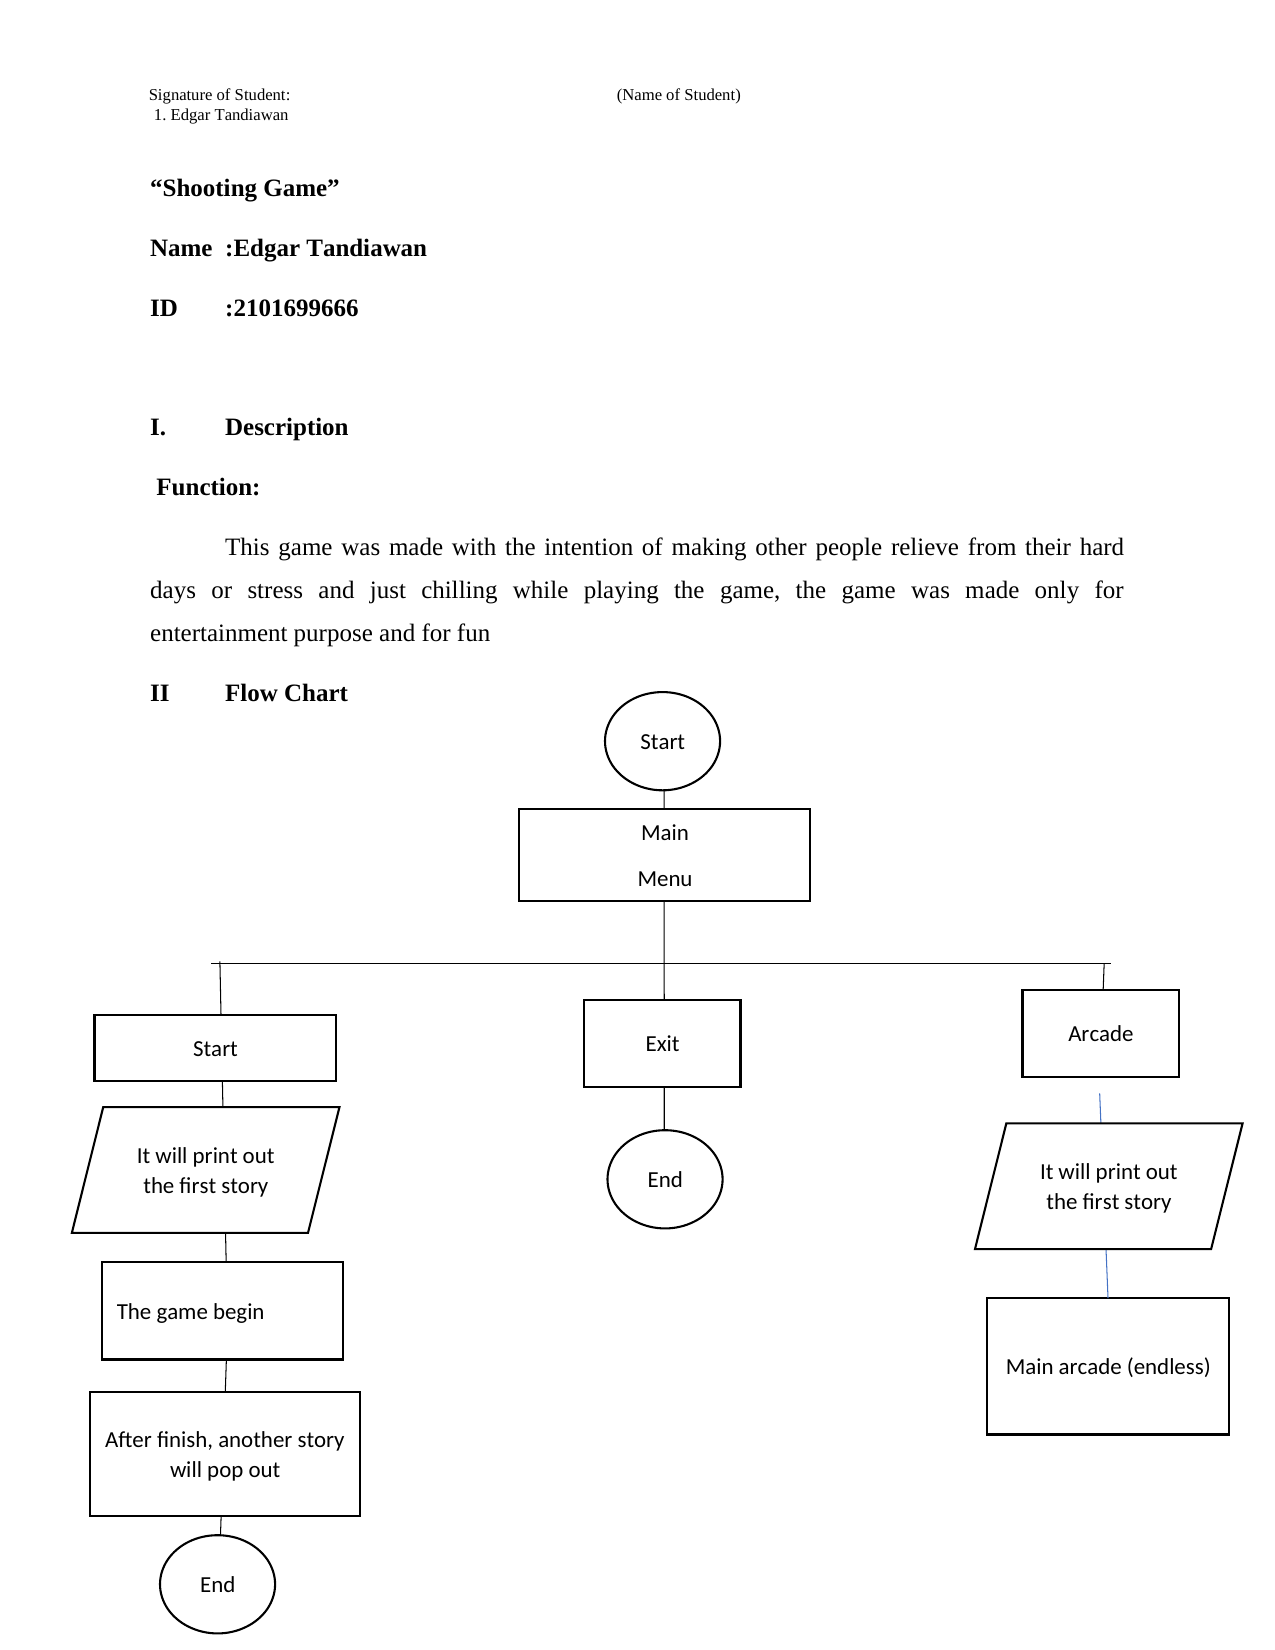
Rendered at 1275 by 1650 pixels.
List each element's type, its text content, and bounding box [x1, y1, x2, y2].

text Function: [150, 472, 1125, 501]
text Name :Edgar Tandiawan [150, 233, 1125, 262]
text “Shooting Game” [150, 173, 1125, 202]
text ID :2101699666 [150, 293, 1125, 322]
text 1. Edgar Tandiawan [149, 105, 1122, 124]
list II Flow Chart [150, 678, 1125, 707]
text This game was made with the intention of making other people relieve from their hard days or stress and just chilling while playing the game, the game was made only for entertainment purpose and for fun [150, 532, 1125, 647]
list Description [150, 412, 1125, 441]
text Signature of Student: (Name of Student) [148, 84, 1125, 103]
